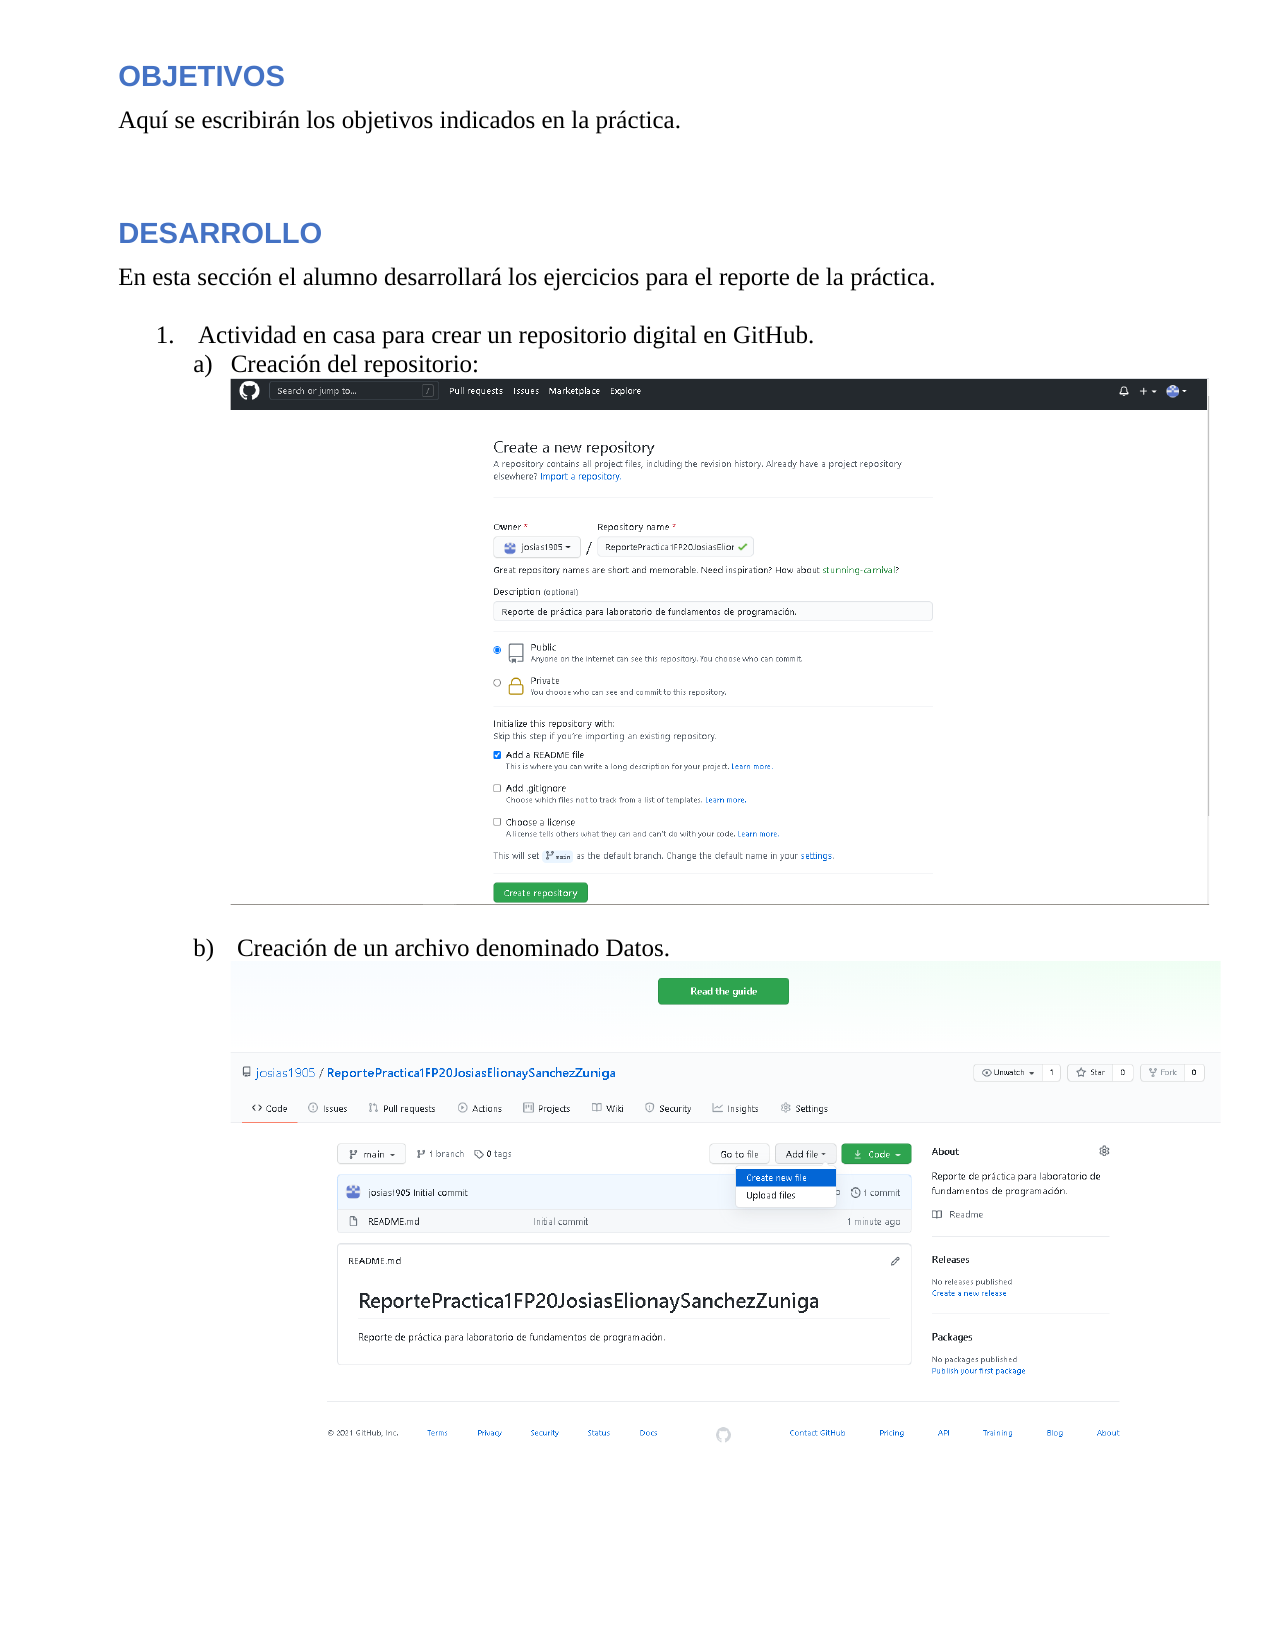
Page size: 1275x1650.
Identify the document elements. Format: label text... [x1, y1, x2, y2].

text Aquí se escribirán los objetivos indicados en la práctica. [118, 105, 1205, 134]
list Creación de un archivo denominado Datos. [193, 933, 1205, 962]
picture [230, 377, 1210, 905]
text En esta sección el alumno desarrollará los ejercicios para el reporte de la práctica. [118, 262, 1205, 291]
picture [230, 961, 1221, 1453]
text DESARROLLO [118, 216, 1205, 250]
list Actividad en casa para crear un repositorio digital en GitHub. [156, 320, 1205, 349]
list Creación del repositorio: [193, 349, 1205, 377]
text OBJETIVOS [118, 59, 1205, 93]
